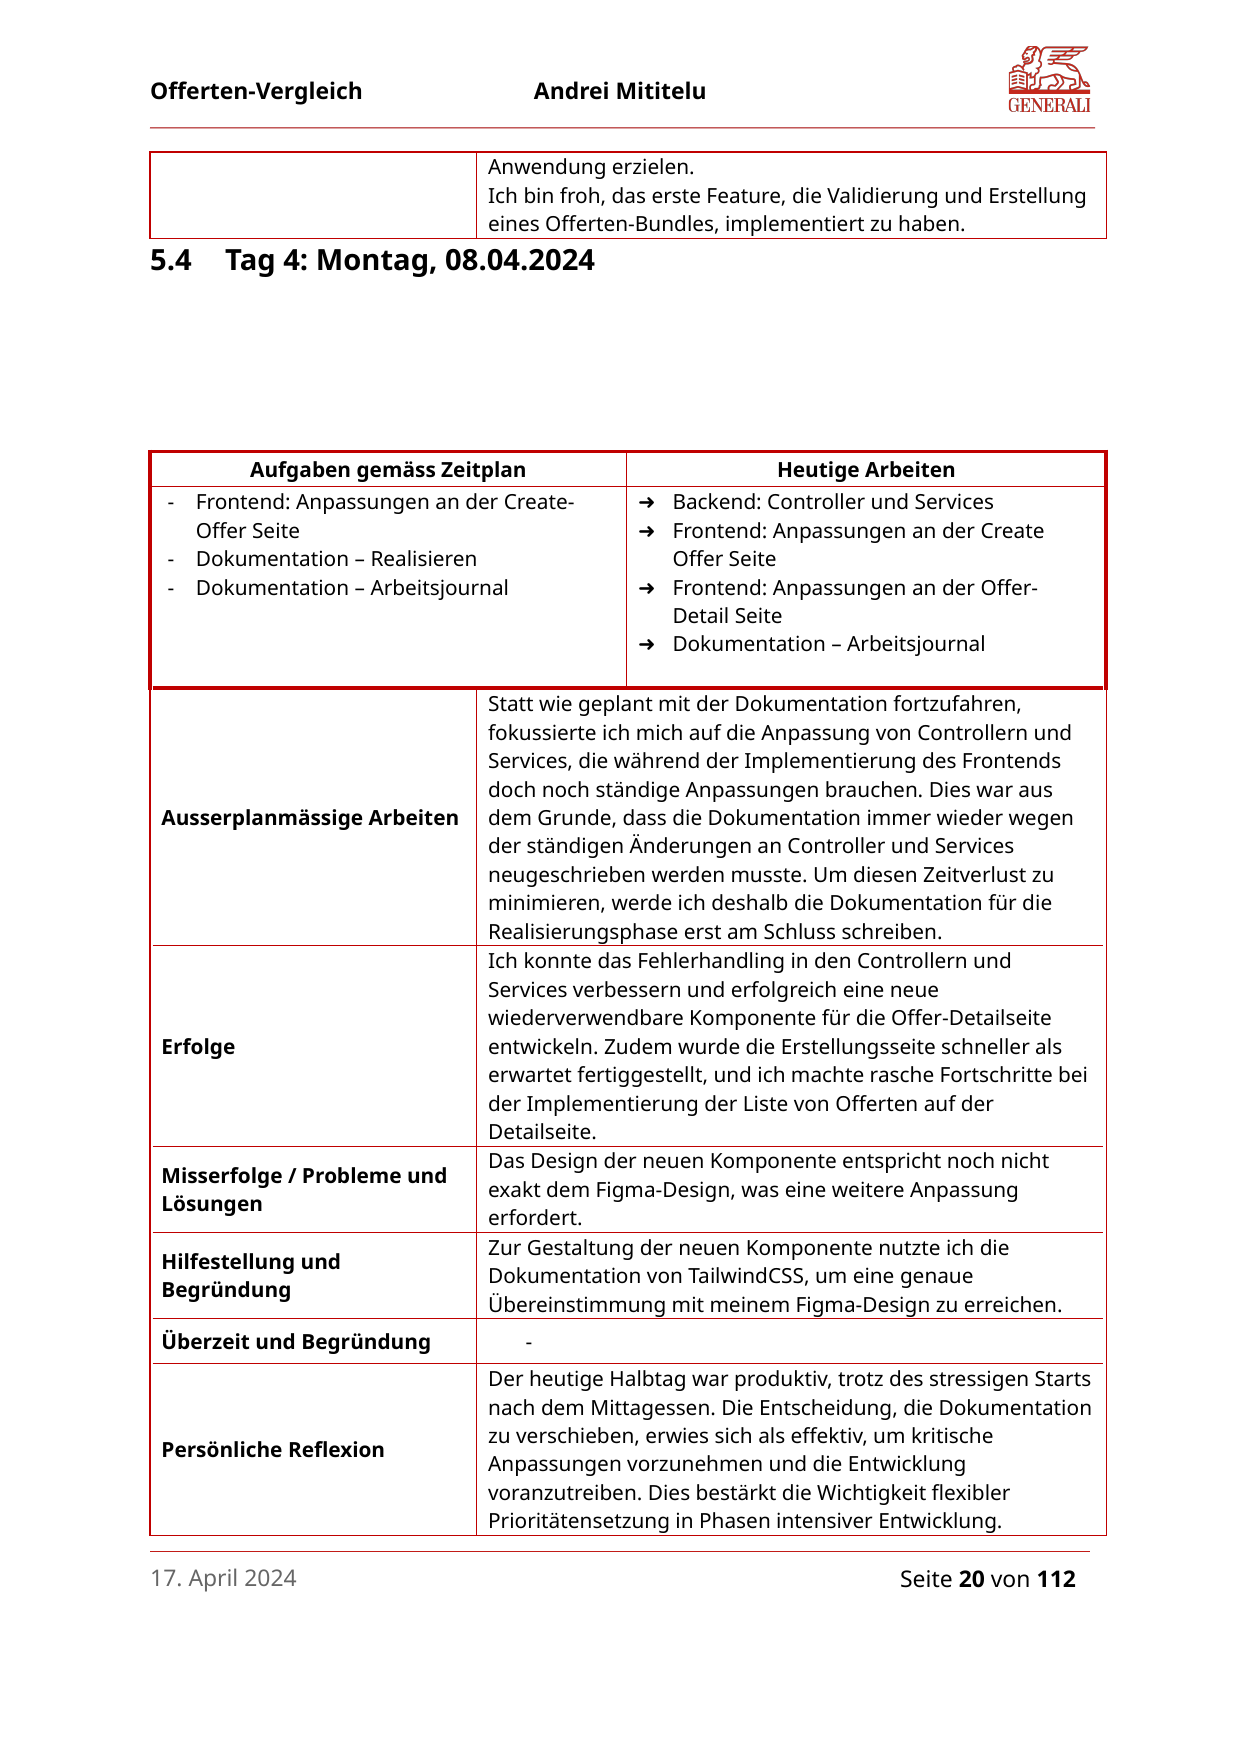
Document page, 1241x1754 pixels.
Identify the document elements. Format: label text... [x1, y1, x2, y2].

table_cell Überzeit und Begründung [151, 1318, 476, 1363]
table_header Heutige Arbeiten [627, 453, 1104, 486]
table_cell [477, 1318, 1106, 1363]
table_cell Zur Gestaltung der neuen Komponente nutzte ich die Dokumentation von TailwindCSS, um eine genaue Übereinstimmung mit meinem Figma-Design zu erreichen. [477, 1232, 1106, 1318]
table_cell Das Design der neuen Komponente entspricht noch nicht exakt dem Figma-Design, was eine weitere Anpassung erfordert. [477, 1146, 1106, 1232]
table_cell Misserfolge / Probleme und Lösungen [151, 1146, 476, 1232]
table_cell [151, 153, 476, 238]
table_cell Ich konnte das Fehlerhandling in den Controllern und Services verbessern und erfolgreich eine neue wiederverwendbare Komponente für die Offer-Detailseite entwickeln. Zudem wurde die Erstellungsseite schneller als erwartet fertiggestellt, und ich machte rasche Fortschritte bei der Implementierung der Liste von Offerten auf der Detailseite. [477, 945, 1106, 1146]
table_cell Erfolge [151, 945, 476, 1146]
table_cell Der heutige Halbtag war produktiv, trotz des stressigen Starts nach dem Mittagessen. Die Entscheidung, die Dokumentation zu verschieben, erwies sich als effektiv, um kritische Anpassungen vorzunehmen und die Entwicklung voranzutreiben. Dies bestärkt die Wichtigkeit flexibler Prioritätensetzung in Phasen intensiver Entwicklung. [477, 1363, 1106, 1535]
picture [1008, 46, 1091, 112]
table_cell Ausserplanmässige Arbeiten [151, 687, 476, 945]
table_header Aufgaben gemäss Zeitplan [152, 453, 626, 486]
table_cell Frontend: Anpassungen an der Create-Offer Seite Dokumentation – Realisieren Dokumentation – Arbeitsjournal [152, 487, 626, 686]
table_cell Backend: Controller und Services Frontend: Anpassungen an der Create Offer Seite Frontend: Anpassungen an der Offer-Detail Seite Dokumentation – Arbeitsjournal [627, 487, 1104, 686]
subtitle Tag 4: Montag, 08.04.2024 [150, 239, 1090, 278]
table_cell Hilfestellung und Begründung [151, 1232, 476, 1318]
table_cell Statt wie geplant mit der Dokumentation fortzufahren, fokussierte ich mich auf die Anpassung von Controllern und Services, die während der Implementierung des Frontends doch noch ständige Anpassungen brauchen. Dies war aus dem Grunde, dass die Dokumentation immer wieder wegen der ständigen Änderungen an Controller und Services neugeschrieben werden musste. Um diesen Zeitverlust zu minimieren, werde ich deshalb die Dokumentation für die Realisierungsphase erst am Schluss schreiben. [477, 686, 1106, 945]
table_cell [477, 153, 1106, 238]
table_cell Persönliche Reflexion [151, 1363, 476, 1535]
